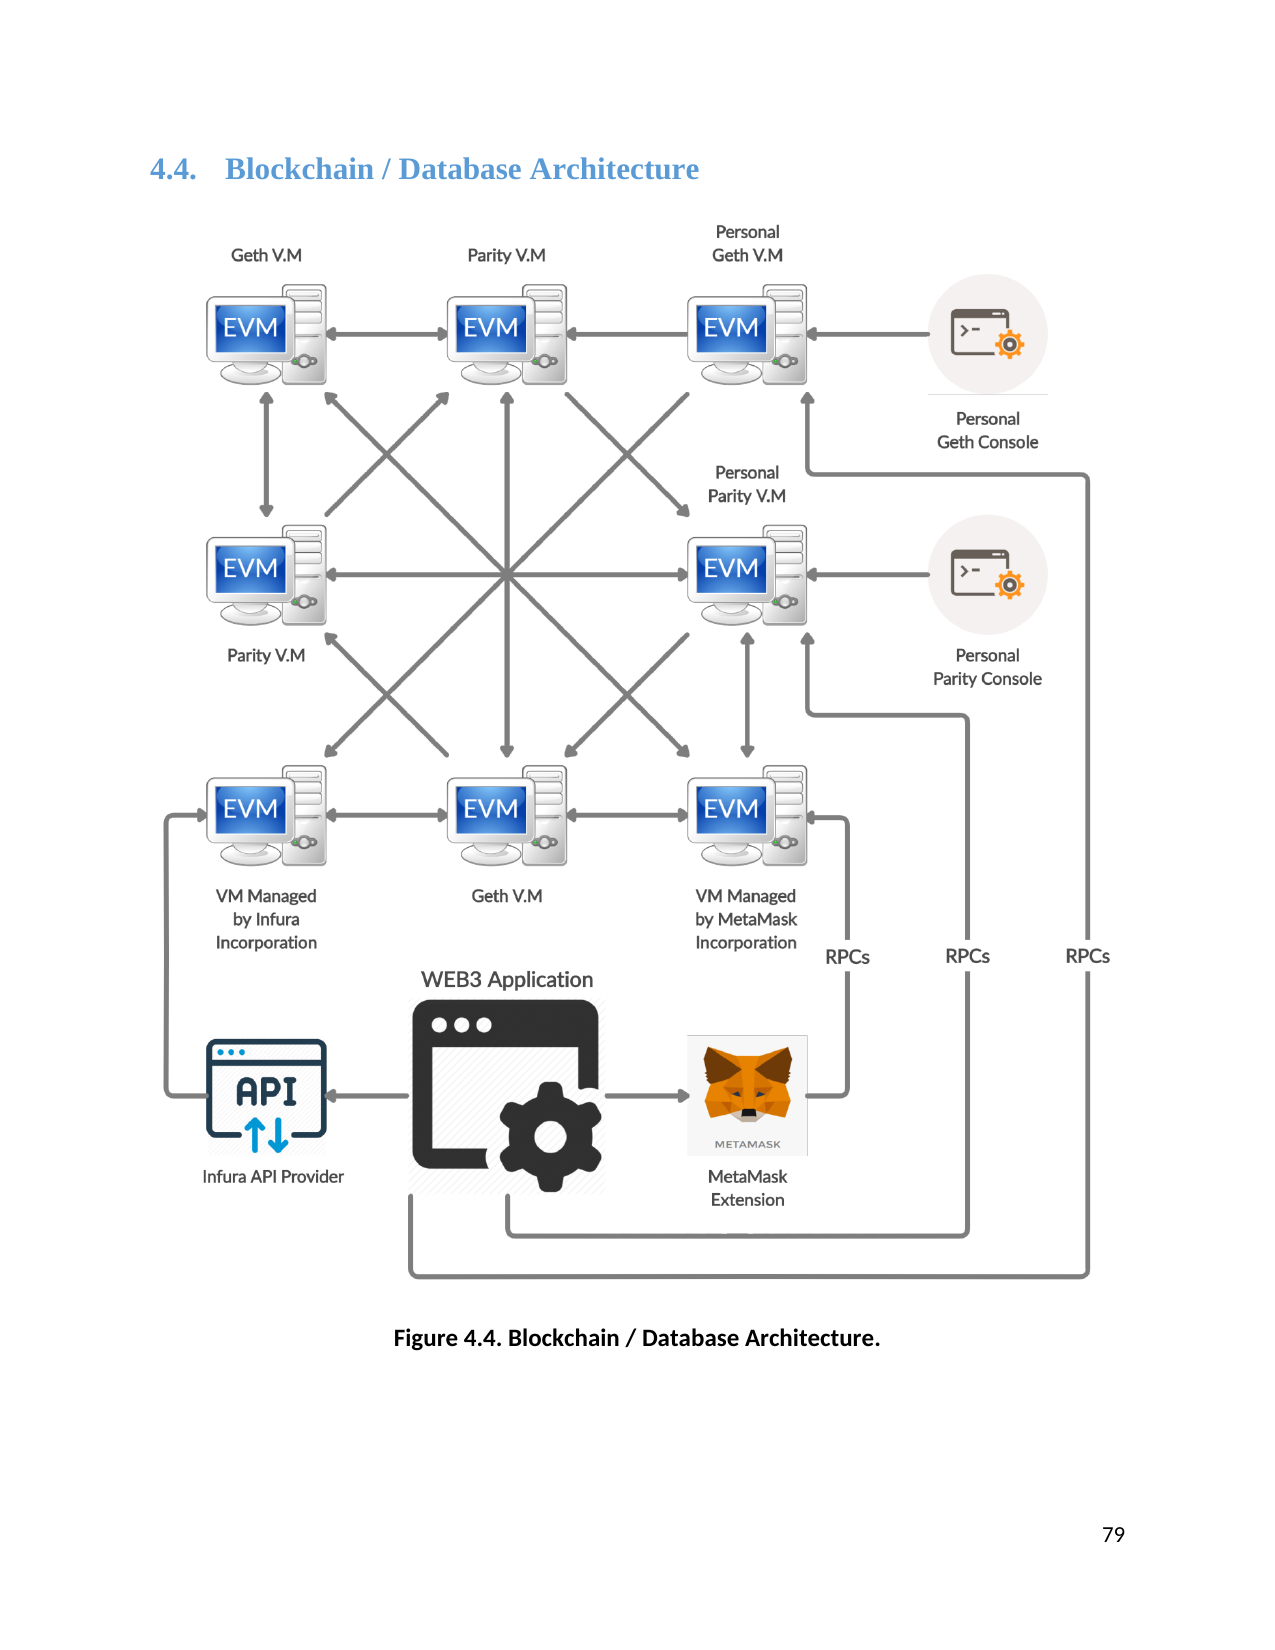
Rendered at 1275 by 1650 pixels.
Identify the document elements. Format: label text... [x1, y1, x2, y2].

picture [150, 203, 1125, 1292]
subtitle Blockchain / Database Architecture [150, 150, 1125, 186]
text Figure 4.4. Blockchain / Database Architecture. [150, 1322, 1125, 1353]
